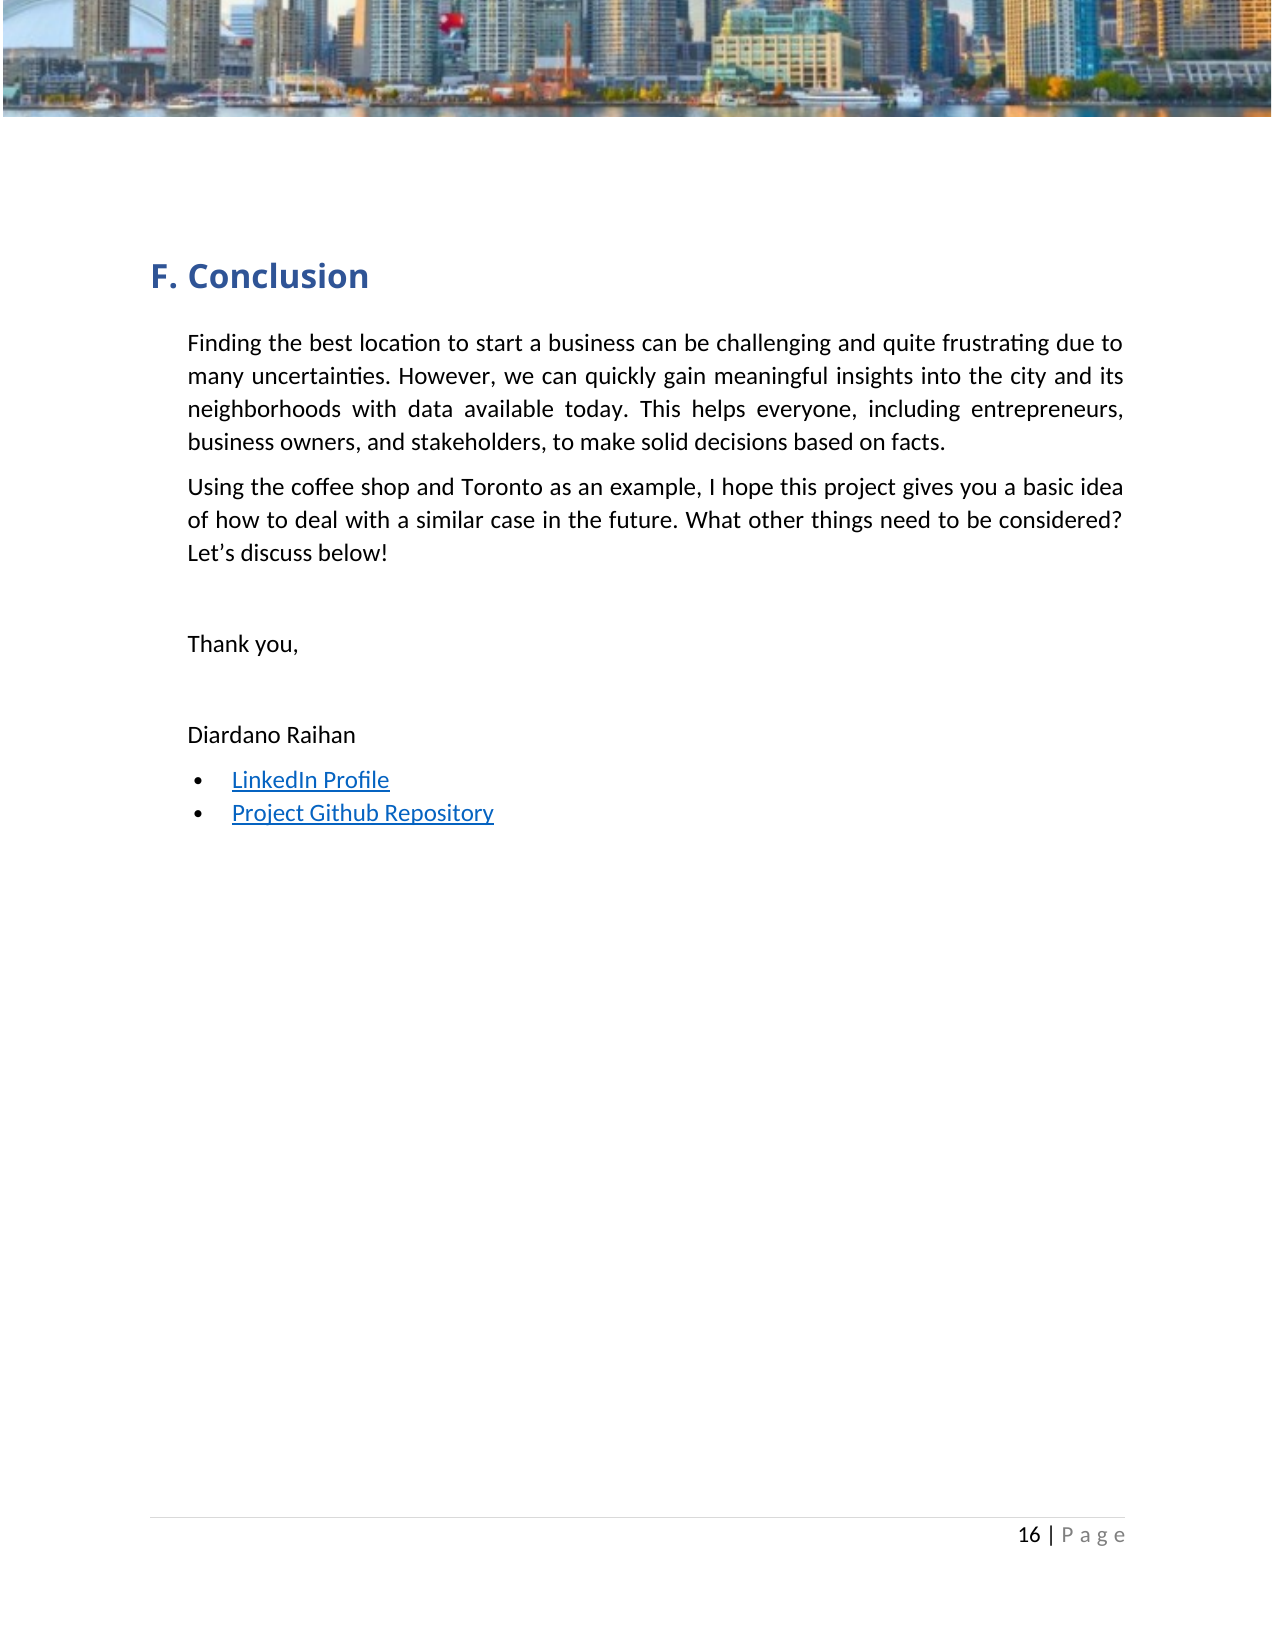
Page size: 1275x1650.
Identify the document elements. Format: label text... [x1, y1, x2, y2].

list Project Github Repository [194, 797, 1125, 828]
picture [3, 0, 1272, 117]
subtitle Conclusion [150, 253, 1125, 299]
text Using the coffee shop and Toronto as an example, I hope this project gives you a basic idea of how to deal with a similar case in the future. What other things need to be considered? Let’s discuss below! [187, 471, 1125, 568]
text Thank you, [187, 628, 1125, 659]
list LinkedIn Profile [194, 764, 1125, 795]
text Diardano Raihan [187, 719, 1125, 749]
text Finding the best location to start a business can be challenging and quite frustrating due to many uncertainties. However, we can quickly gain meaningful insights into the city and its neighborhoods with data available today. This helps everyone, including entrepreneurs, business owners, and stakeholders, to make solid decisions based on facts. [187, 327, 1125, 457]
